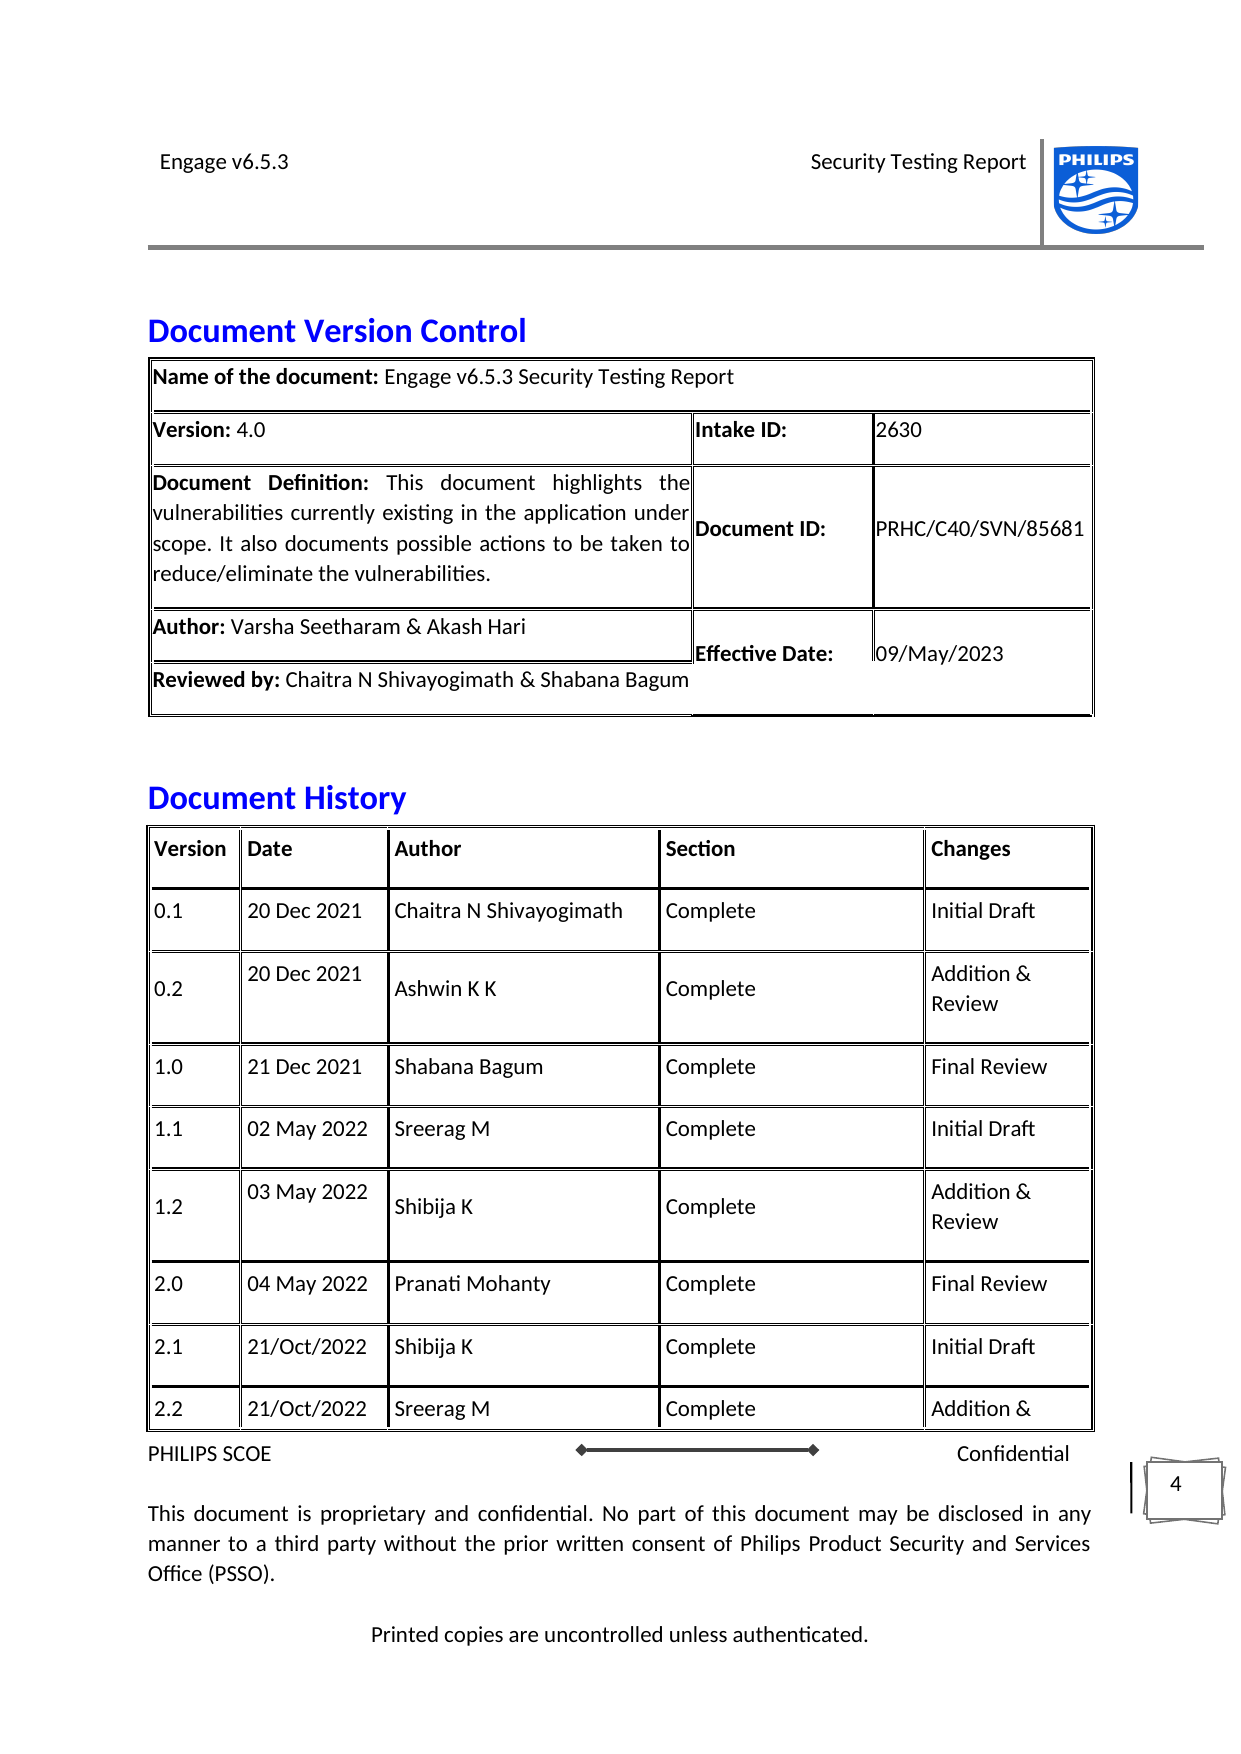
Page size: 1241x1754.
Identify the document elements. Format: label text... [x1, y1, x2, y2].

table_cell Complete [661, 1326, 923, 1385]
table_cell 2.1 [150, 1323, 239, 1385]
table_cell 03 May 2022 [242, 1171, 387, 1260]
table_cell Sreerag M [388, 1388, 659, 1429]
table_cell 09/May/2023 [873, 607, 1092, 713]
table_cell Complete [661, 1171, 923, 1260]
table_cell Sreerag M [390, 1108, 658, 1167]
table_cell 21/Oct/2022 [241, 1388, 388, 1429]
table_cell Complete [661, 1108, 923, 1167]
table_cell Shibija K [390, 1326, 658, 1385]
table_cell 2.0 [150, 1260, 239, 1322]
table_cell Final Review [926, 1042, 1092, 1105]
table_cell Complete [661, 953, 923, 1042]
table_header Version [150, 828, 241, 887]
table_cell 2630 [875, 410, 1092, 463]
table_cell 1.2 [150, 1167, 239, 1260]
table_cell Shibija K [390, 1171, 658, 1260]
table_cell 02 May 2022 [242, 1108, 387, 1167]
table_cell 04 May 2022 [242, 1263, 387, 1322]
table_header Author [388, 828, 659, 887]
subtitle Document Version Control [148, 309, 1093, 351]
table_cell Intake ID: [694, 414, 872, 463]
subtitle Document History [148, 776, 1093, 818]
table_cell Initial Draft [926, 887, 1091, 949]
table_cell Complete [659, 1388, 925, 1429]
table_cell Reviewed by: Chaitra N Shivayogimath & Shabana Bagum [152, 660, 693, 713]
table_cell Version: 4.0 [152, 410, 691, 463]
table_cell Complete [661, 890, 923, 949]
table_cell Document Definition: This document highlights the vulnerabilities currently existing in the application under scope. It also documents possible actions to be taken to reduce/eliminate the vulnerabilities. [152, 464, 691, 607]
picture [1053, 146, 1139, 234]
table_cell 21/Oct/2022 [242, 1326, 387, 1385]
table_cell Addition & Review [926, 1167, 1092, 1260]
table_cell 20 Dec 2021 [242, 953, 387, 1042]
table_cell Addition & Review [925, 1385, 1091, 1429]
table_cell 1.1 [148, 1105, 241, 1167]
table_header Changes [925, 828, 1091, 887]
table_cell 2.2 [150, 1385, 241, 1429]
table_cell 0.1 [150, 887, 239, 949]
table_cell Effective Date: [693, 611, 873, 713]
table_cell Author: Varsha Seetharam & Akash Hari [152, 607, 691, 660]
table_cell 20 Dec 2021 [242, 890, 387, 949]
table_cell Initial Draft [925, 1105, 1093, 1167]
table_header Date [241, 826, 388, 887]
table_cell Complete [661, 1046, 923, 1105]
table_cell 1.0 [150, 1042, 239, 1105]
table_header Name of the document: Engage v6.5.3 Security Testing Report [152, 361, 1092, 410]
table_cell Addition & Review [926, 950, 1092, 1042]
table_cell Chaitra N Shivayogimath [390, 890, 658, 949]
table_cell Ashwin K K [390, 953, 658, 1042]
table_cell Pranati Mohanty [390, 1263, 658, 1322]
table_cell Initial Draft [926, 1323, 1092, 1385]
table_cell Document ID: [694, 467, 872, 607]
table_cell Final Review [926, 1260, 1091, 1322]
table_header Section [659, 828, 925, 887]
table_cell Complete [661, 1263, 923, 1322]
table_cell 0.2 [150, 950, 239, 1042]
table_cell PRHC/C40/SVN/85681 [875, 464, 1092, 607]
table_cell Shabana Bagum [390, 1046, 658, 1105]
table_cell 21 Dec 2021 [242, 1046, 387, 1105]
